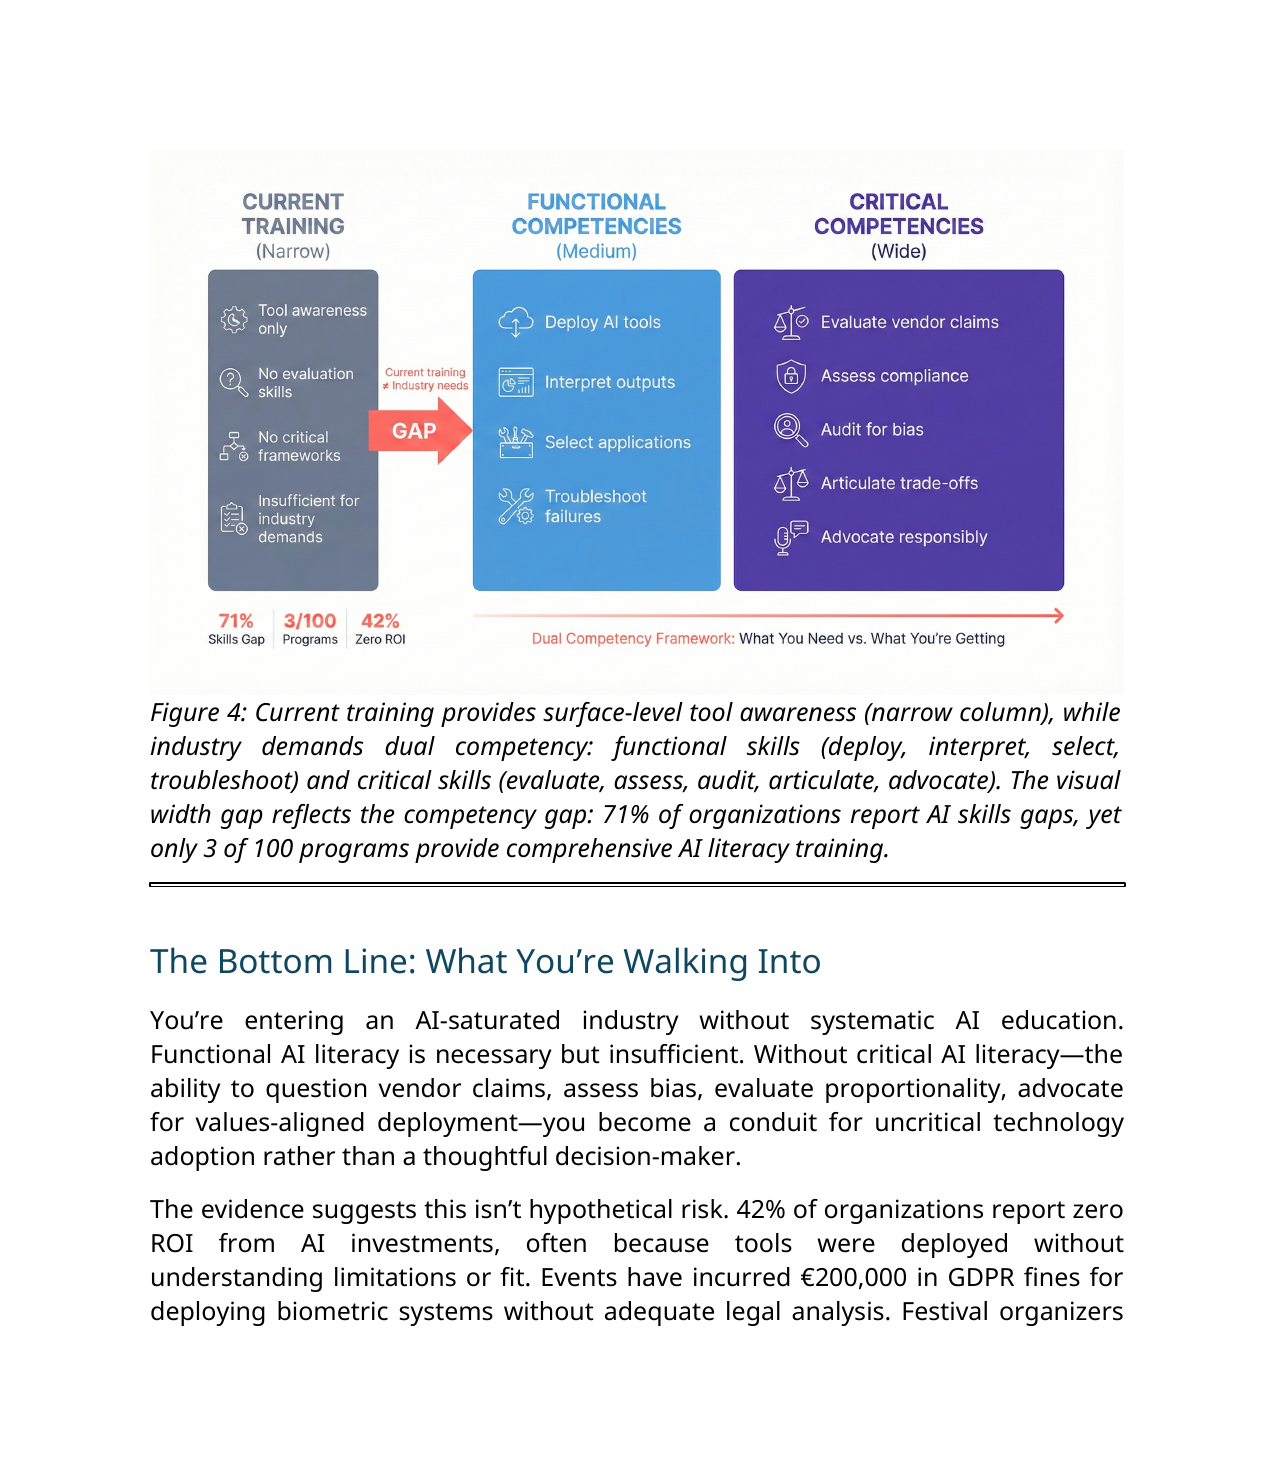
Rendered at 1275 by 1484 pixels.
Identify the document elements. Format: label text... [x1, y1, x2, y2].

text You’re entering an AI-saturated industry without systematic AI education. Functional AI literacy is necessary but insufficient. Without critical AI literacy—the ability to question vendor claims, assess bias, evaluate proportionality, advocate for values-aligned deployment—you become a conduit for uncritical technology adoption rather than a thoughtful decision-maker. [150, 1002, 1125, 1173]
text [150, 1191, 1125, 1328]
picture [148, 150, 1124, 695]
subtitle The Bottom Line: What You’re Walking Into [150, 938, 1125, 983]
